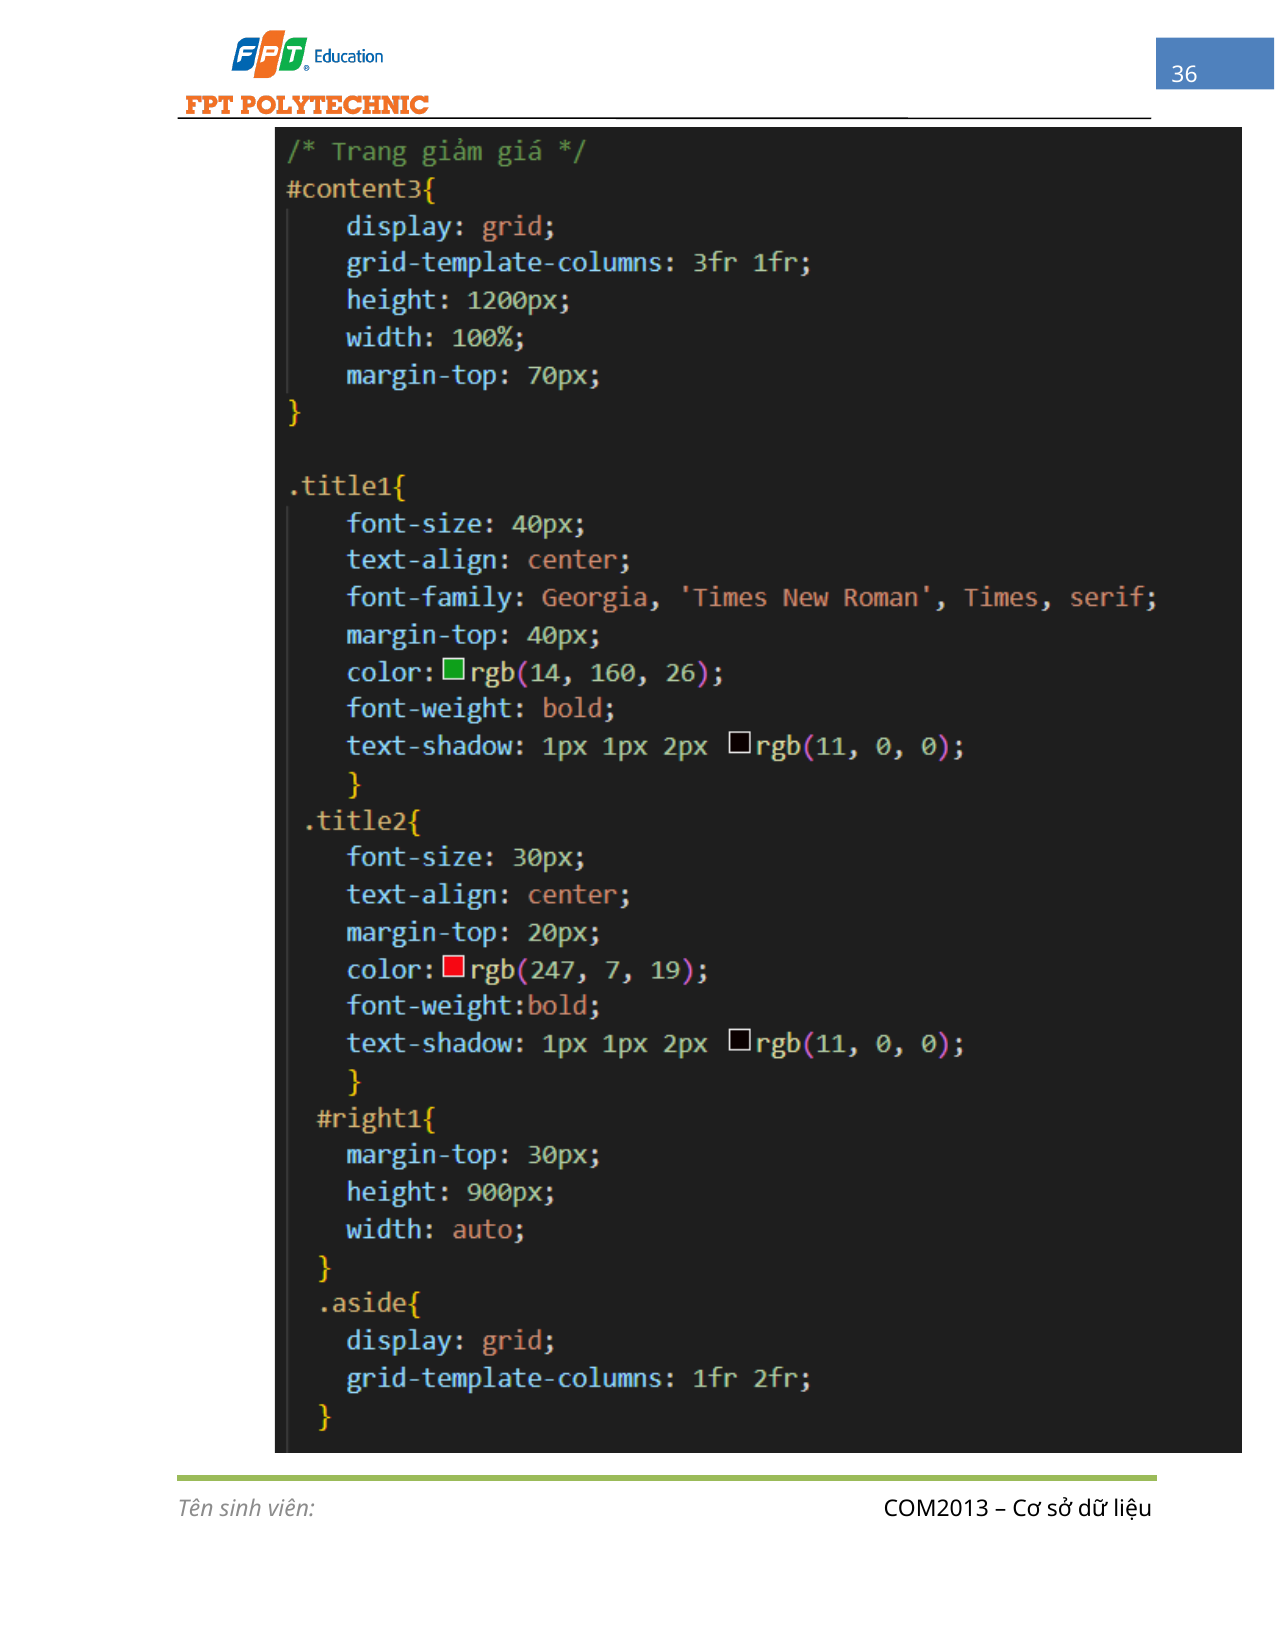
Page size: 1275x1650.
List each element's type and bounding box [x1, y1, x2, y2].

picture [177, 22, 437, 122]
picture [274, 127, 1242, 1453]
